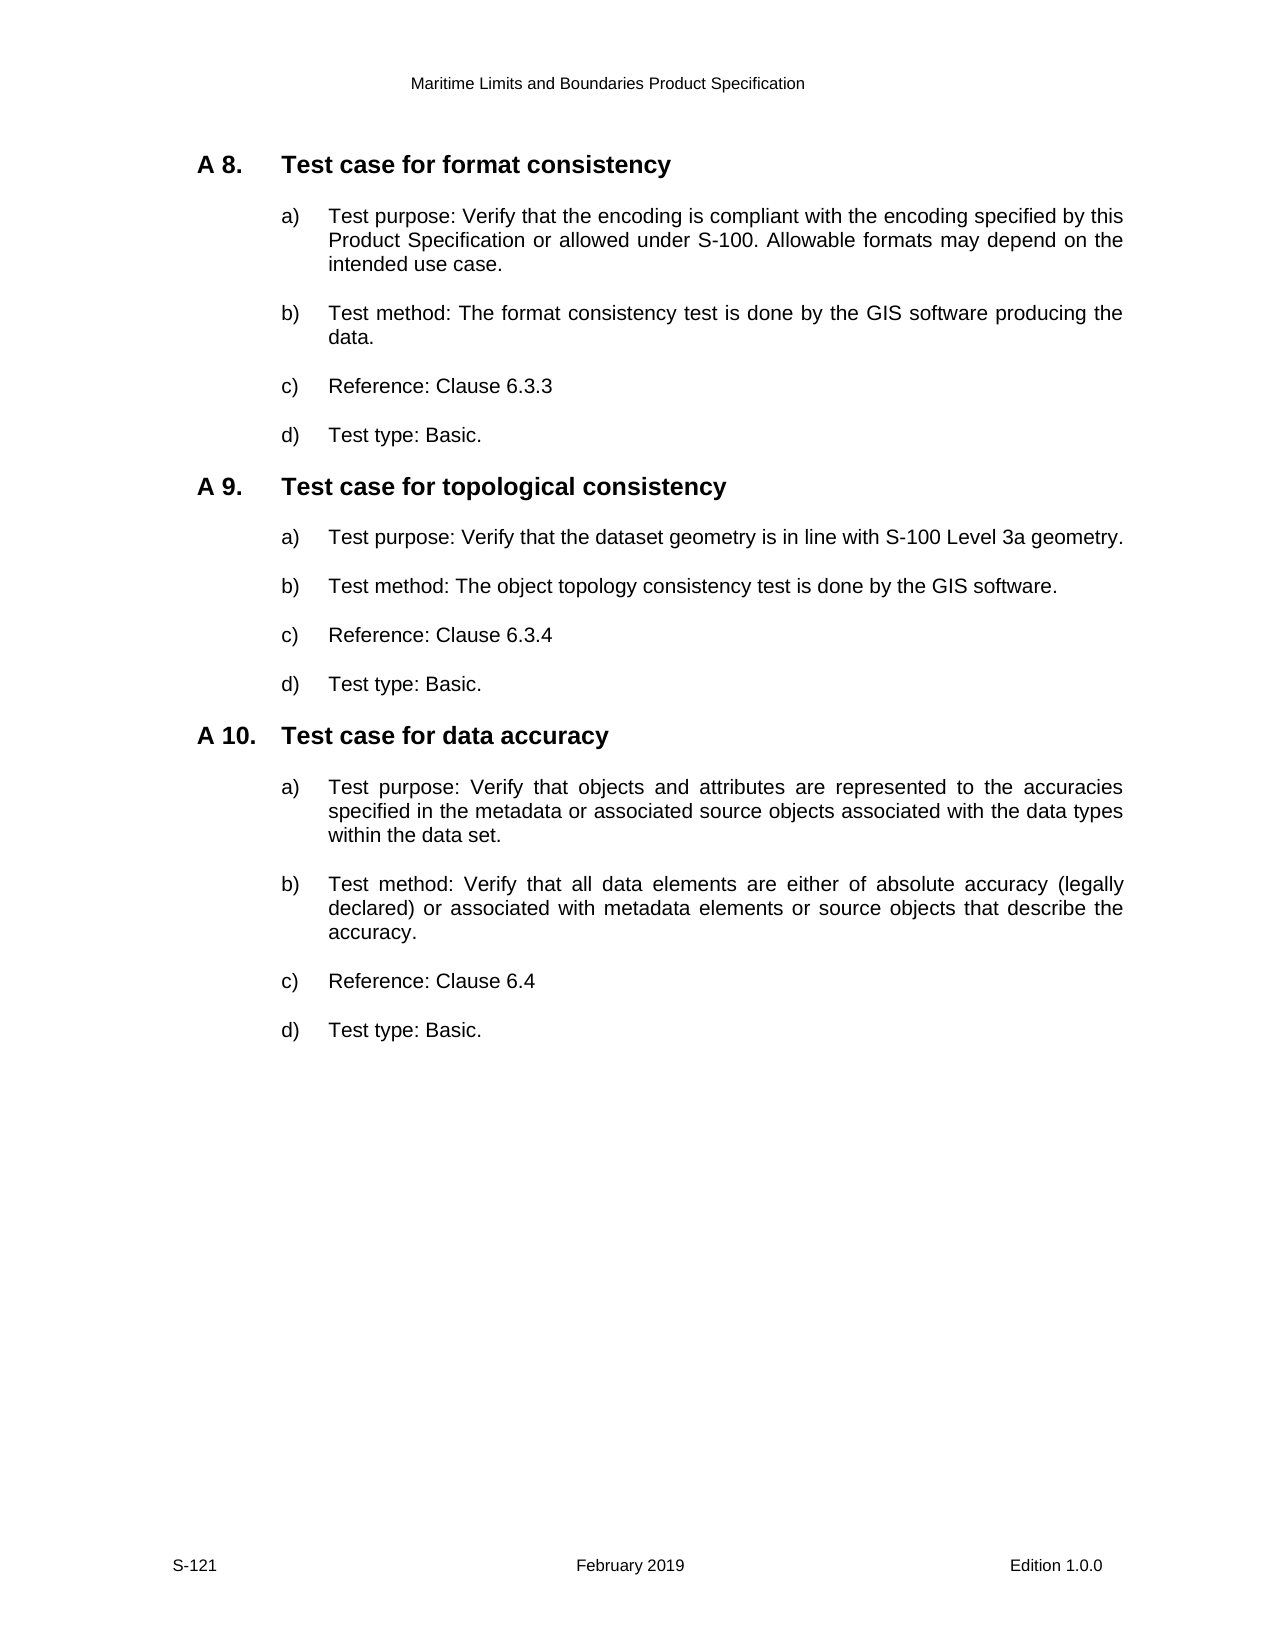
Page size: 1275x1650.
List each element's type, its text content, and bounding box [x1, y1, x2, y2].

list Test type: Basic. [281, 672, 1125, 696]
list Test method: Verify that all data elements are either of absolute accuracy (legally declared) or associated with metadata elements or source objects that describe the accuracy. [281, 872, 1125, 943]
list Reference: Clause 6.3.3 [281, 373, 1125, 397]
list Test method: The object topology consistency test is done by the GIS software. [281, 574, 1125, 598]
list Test purpose: Verify that the dataset geometry is in line with S-100 Level 3a geometry. [281, 525, 1125, 549]
text Test case for topological consistency [197, 471, 1125, 500]
text Test case for format consistency [197, 150, 1125, 179]
list Test purpose: Verify that objects and attributes are represented to the accuracies specified in the metadata or associated source objects associated with the data types within the data set. [281, 775, 1125, 847]
list Reference: Clause 6.3.4 [281, 623, 1125, 647]
list Test method: The format consistency test is done by the GIS software producing the data. [281, 301, 1125, 348]
text Test case for data accuracy [197, 721, 1125, 750]
list Reference: Clause 6.4 [281, 968, 1125, 992]
list Test type: Basic. [281, 1017, 1125, 1041]
list Test type: Basic. [281, 422, 1125, 446]
list Test purpose: Verify that the encoding is compliant with the encoding specified by this Product Specification or allowed under S-100. Allowable formats may depend on the intended use case. [281, 204, 1125, 276]
